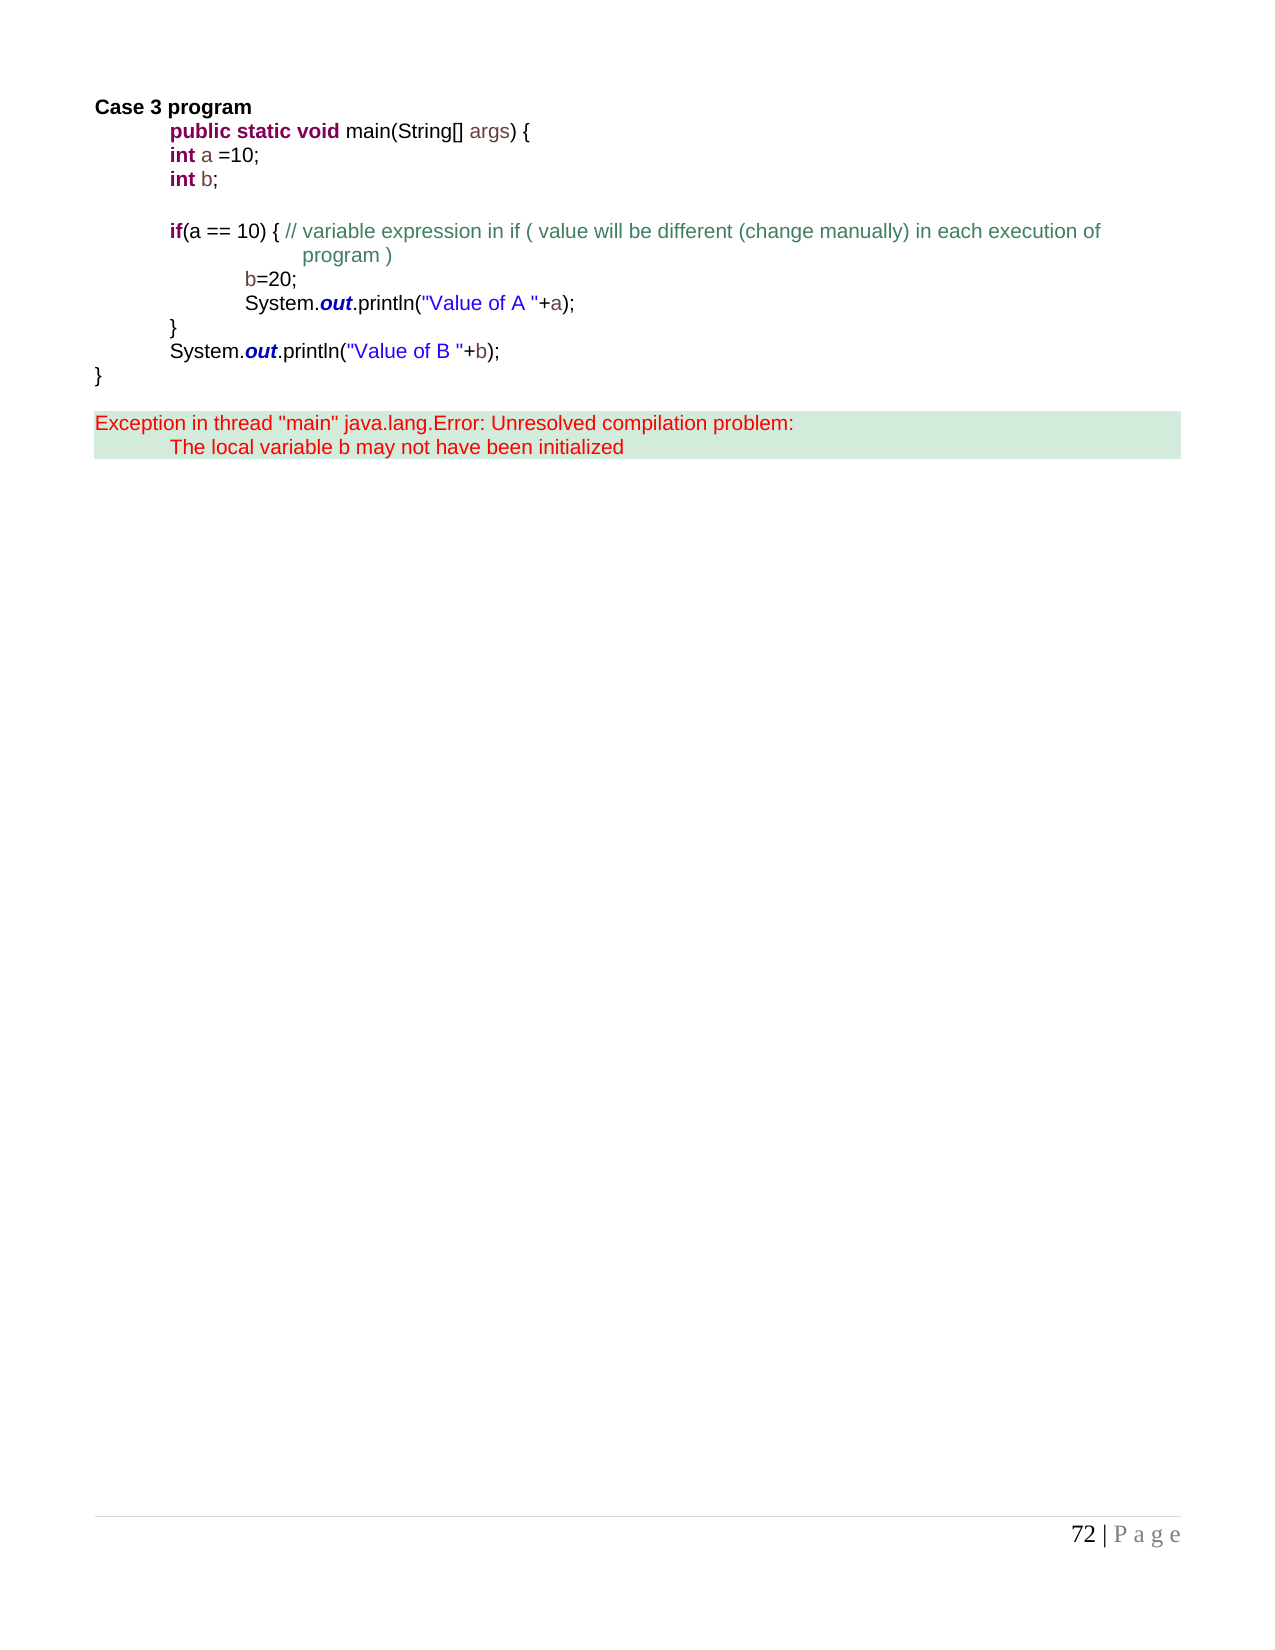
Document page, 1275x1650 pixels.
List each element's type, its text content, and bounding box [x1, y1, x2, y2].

text } [94, 363, 1181, 387]
text The local variable b may not have been initialized [94, 435, 1181, 459]
text b=20; [94, 267, 1181, 291]
text Exception in thread "main" java.lang.Error: Unresolved compilation problem: [94, 411, 1181, 435]
text Case 3 program [94, 94, 1181, 118]
text int b; [94, 166, 1181, 190]
text System.out.println("Value of B "+b); [94, 339, 1181, 363]
text int a =10; [94, 142, 1181, 166]
text System.out.println("Value of A "+a); [94, 291, 1181, 315]
text } [94, 315, 1181, 339]
text if(a == 10) { // variable expression in if ( value will be different (change manually) in each execution of program ) [94, 219, 1181, 267]
text public static void main(String[] args) { [94, 118, 1181, 142]
